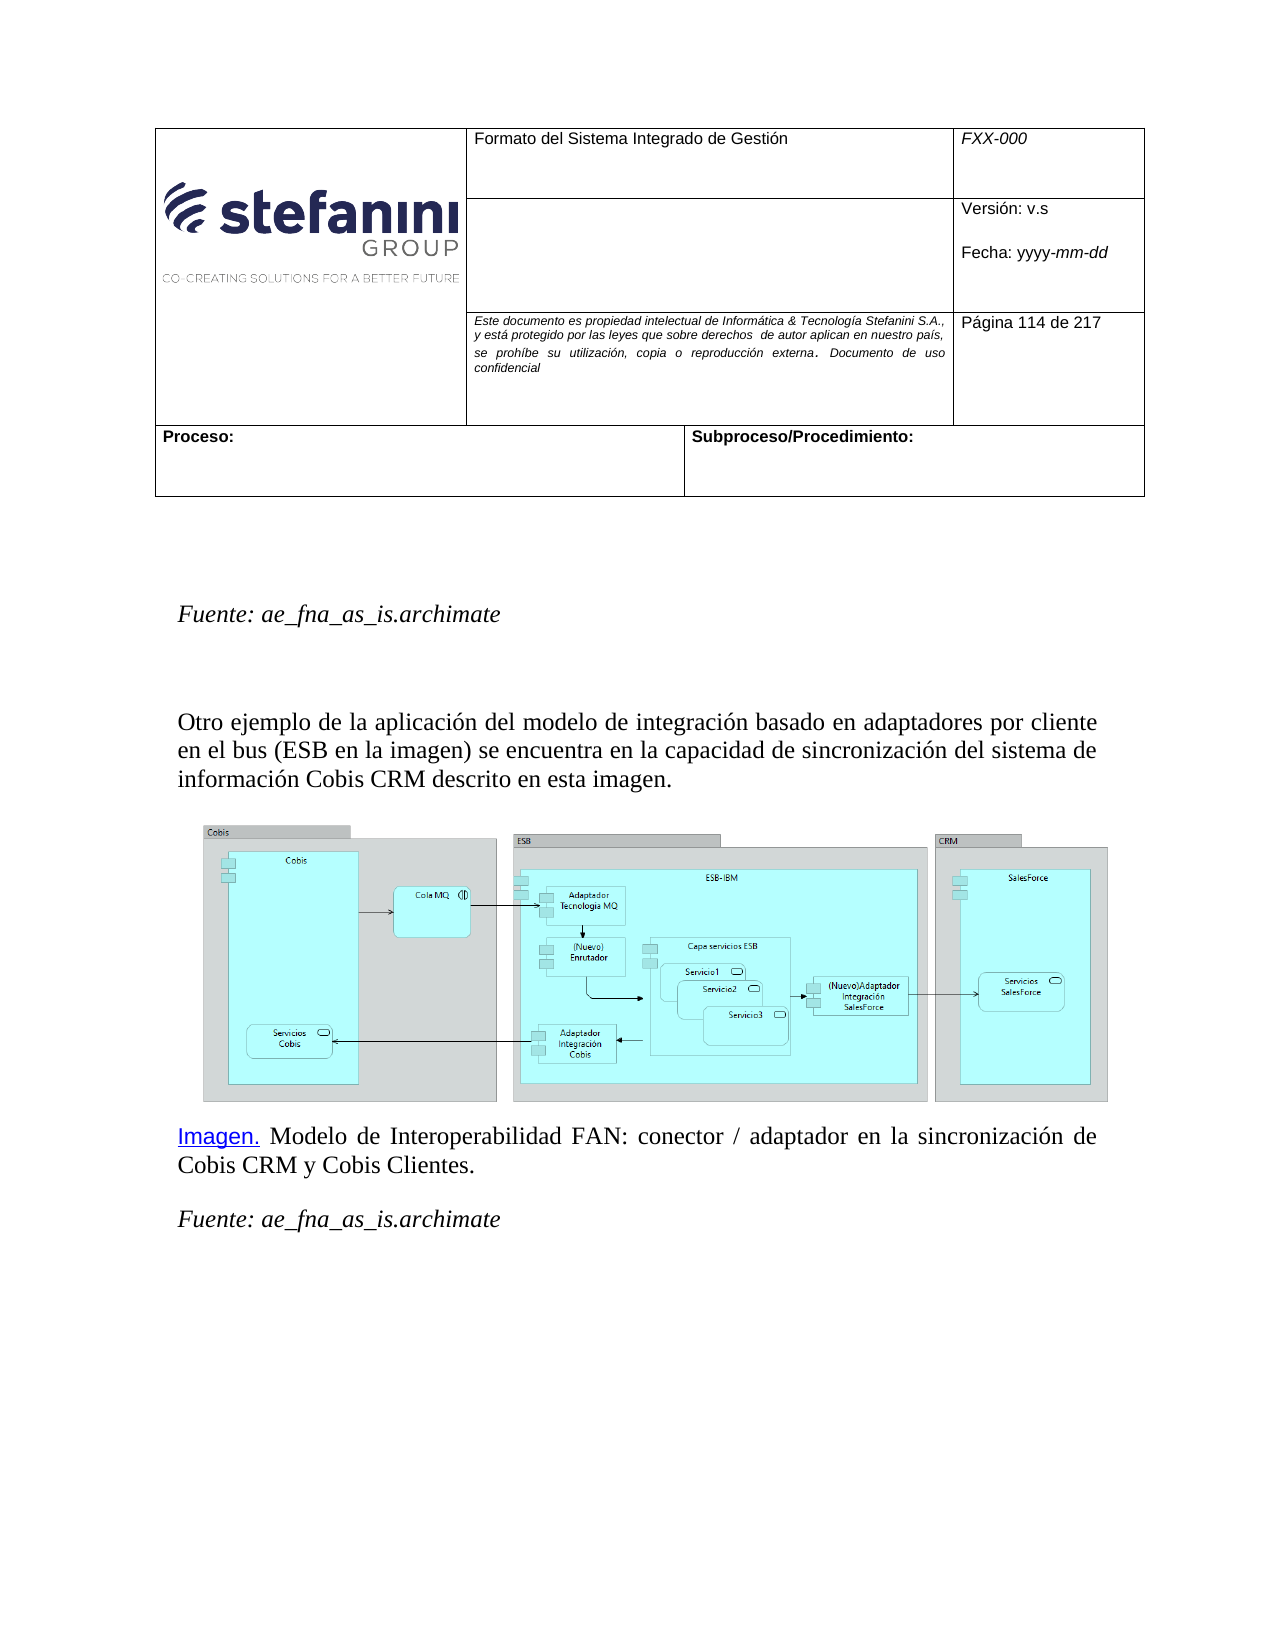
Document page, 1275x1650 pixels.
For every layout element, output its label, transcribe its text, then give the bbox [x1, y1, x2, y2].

picture [196, 818, 1115, 1109]
picture [162, 182, 460, 286]
text Fuente: ae_fna_as_is.archimate [177, 1204, 1098, 1232]
text Fuente: ae_fna_as_is.archimate [177, 599, 1098, 628]
text Otro ejemplo de la aplicación del modelo de integración basado en adaptadores por cliente en el bus (ESB en la imagen) se encuentra en la capacidad de sincronización del sistema de información Cobis CRM descrito en esta imagen. [177, 707, 1098, 793]
text Imagen. Modelo de Interoperabilidad FAN: conector / adaptador en la sincronización de Cobis CRM y Cobis Clientes. [177, 1121, 1098, 1179]
